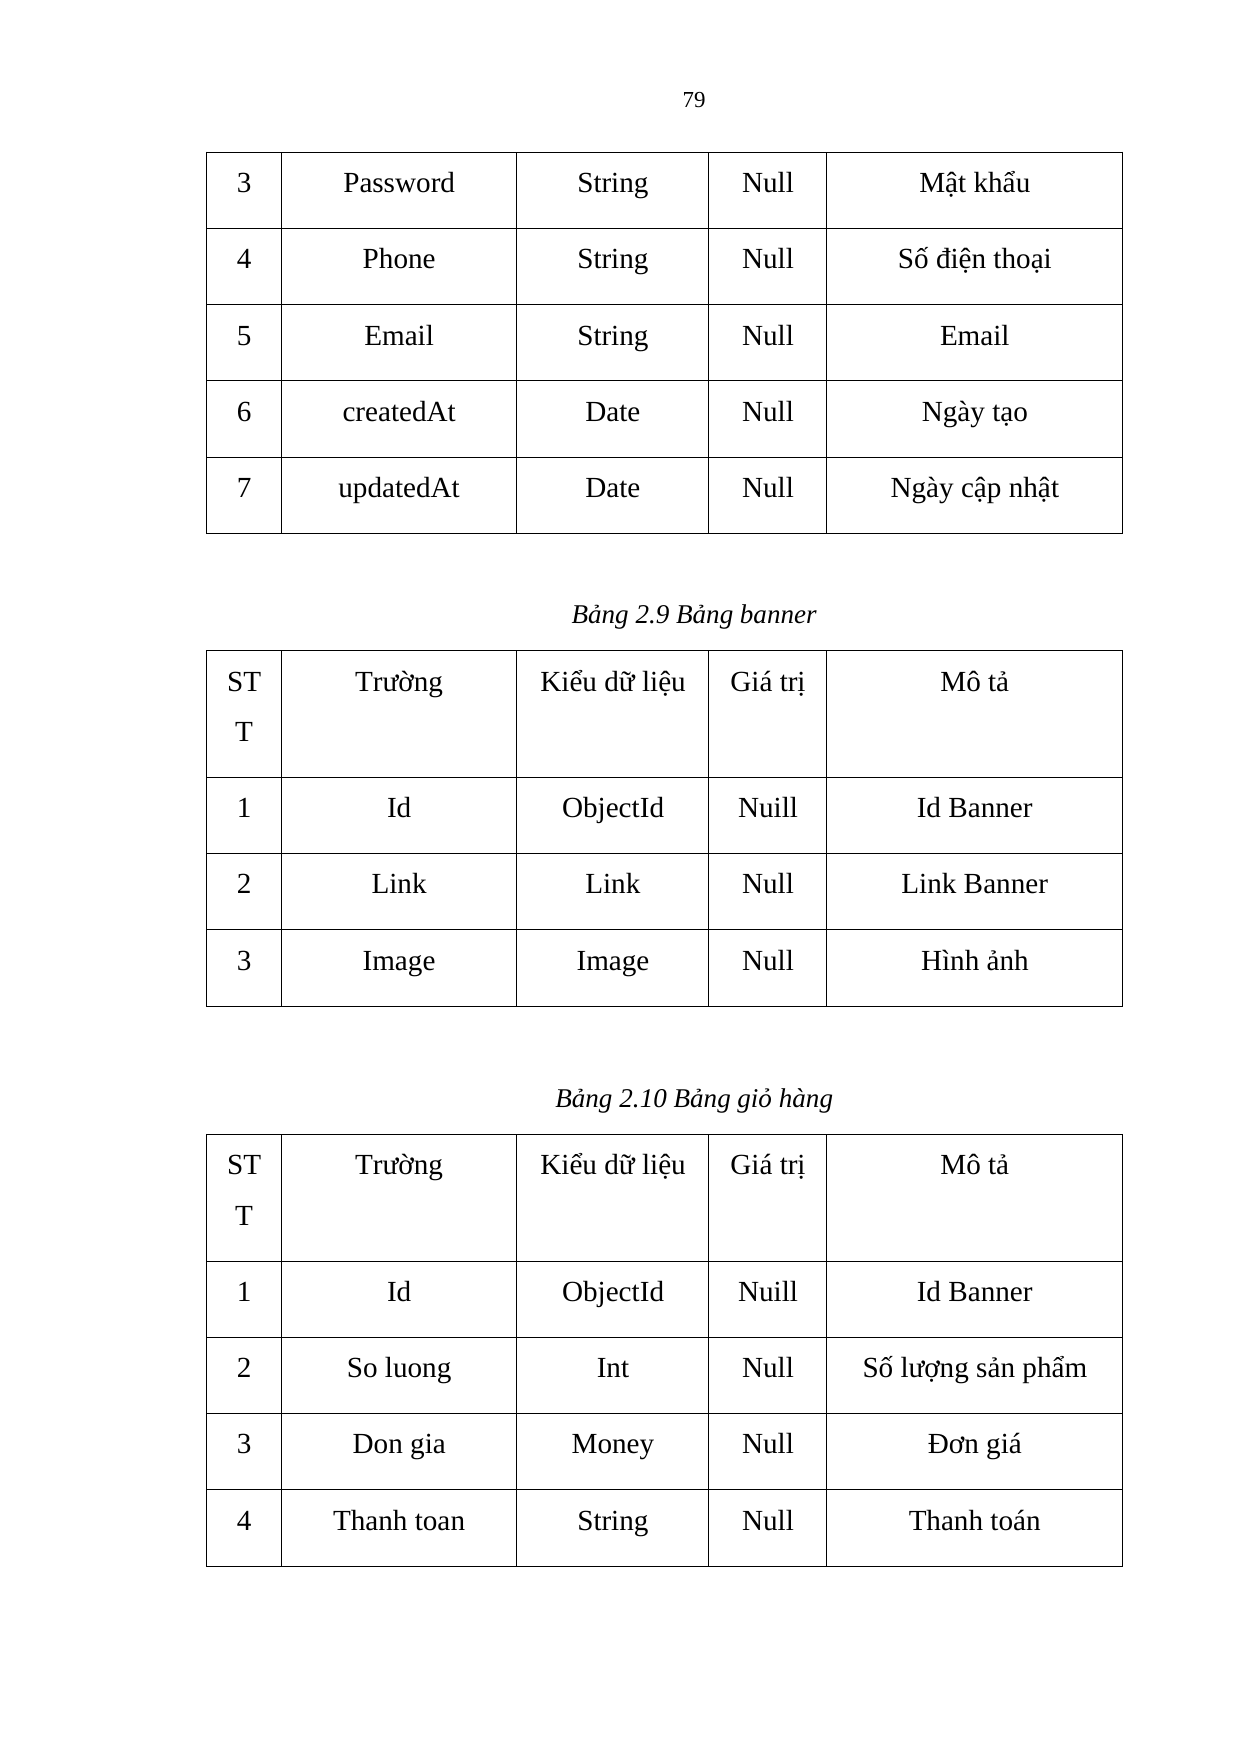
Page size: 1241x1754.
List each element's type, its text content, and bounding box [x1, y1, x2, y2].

table_cell Null [709, 854, 826, 929]
table_cell Null [709, 1414, 826, 1489]
table_header Trường [282, 651, 516, 777]
table_cell Don gia [282, 1414, 516, 1489]
table_cell String [517, 229, 708, 304]
table_cell Null [709, 305, 826, 380]
table_cell 1 [207, 1262, 281, 1337]
table_cell Int [517, 1338, 708, 1413]
table_cell Id Banner [827, 1262, 1122, 1337]
table_header Mô tả [827, 651, 1122, 777]
table_cell Null [709, 381, 826, 457]
table_cell String [517, 305, 708, 380]
table_cell Link [282, 854, 516, 929]
table_header STT [207, 651, 281, 777]
table_cell 7 [207, 458, 281, 533]
text Bảng 2.10 Bảng giỏ hàng [207, 1082, 1122, 1113]
table_cell Nuill [709, 778, 826, 853]
table_cell Null [709, 1338, 826, 1413]
table_cell 3 [207, 153, 281, 228]
table_cell Password [282, 153, 516, 228]
table_cell Số lượng sản phẩm [827, 1338, 1122, 1413]
table_cell 5 [207, 305, 281, 380]
table_cell Id [282, 1262, 516, 1337]
table_cell Nuill [709, 1262, 826, 1337]
table_cell Null [709, 930, 826, 1006]
table_cell Thanh toán [827, 1490, 1122, 1566]
table_cell Link [517, 854, 708, 929]
table_header STT [207, 1135, 281, 1261]
table_cell ObjectId [517, 1262, 708, 1337]
table_cell updatedAt [282, 458, 516, 533]
table_header Trường [282, 1135, 516, 1261]
table_cell Link Banner [827, 854, 1122, 929]
table_cell 1 [207, 778, 281, 853]
table_cell Image [517, 930, 708, 1006]
table_cell Null [709, 1490, 826, 1566]
table_cell Hình ảnh [827, 930, 1122, 1006]
table_cell Null [709, 229, 826, 304]
table_cell Null [709, 458, 826, 533]
table_header Mô tả [827, 1135, 1122, 1261]
table_cell So luong [282, 1338, 516, 1413]
table_header Giá trị [709, 1135, 826, 1261]
table_cell Image [282, 930, 516, 1006]
table_cell 6 [207, 381, 281, 457]
table_cell String [517, 153, 708, 228]
table_cell ObjectId [517, 778, 708, 853]
table_cell Money [517, 1414, 708, 1489]
table_cell 2 [207, 1338, 281, 1413]
table_cell Date [517, 458, 708, 533]
table_cell 3 [207, 930, 281, 1006]
table_cell Id Banner [827, 778, 1122, 853]
table_cell Date [517, 381, 708, 457]
table_cell 4 [207, 229, 281, 304]
table_cell 2 [207, 854, 281, 929]
text Bảng 2.9 Bảng banner [207, 598, 1122, 629]
table_cell Email [827, 305, 1122, 380]
table_cell Mật khẩu [827, 153, 1122, 228]
table_cell Phone [282, 229, 516, 304]
table_cell 4 [207, 1490, 281, 1566]
table_cell Email [282, 305, 516, 380]
table_header Kiểu dữ liệu [517, 1135, 708, 1261]
table_cell createdAt [282, 381, 516, 457]
table_cell Ngày cập nhật [827, 458, 1122, 533]
table_cell Thanh toan [282, 1490, 516, 1566]
table_cell 3 [207, 1414, 281, 1489]
table_cell Số điện thoại [827, 229, 1122, 304]
table_cell Đơn giá [827, 1414, 1122, 1489]
table_cell Null [709, 153, 826, 228]
table_header Giá trị [709, 651, 826, 777]
table_cell Ngày tạo [827, 381, 1122, 457]
table_header Kiểu dữ liệu [517, 651, 708, 777]
table_cell String [517, 1490, 708, 1566]
table_cell Id [282, 778, 516, 853]
